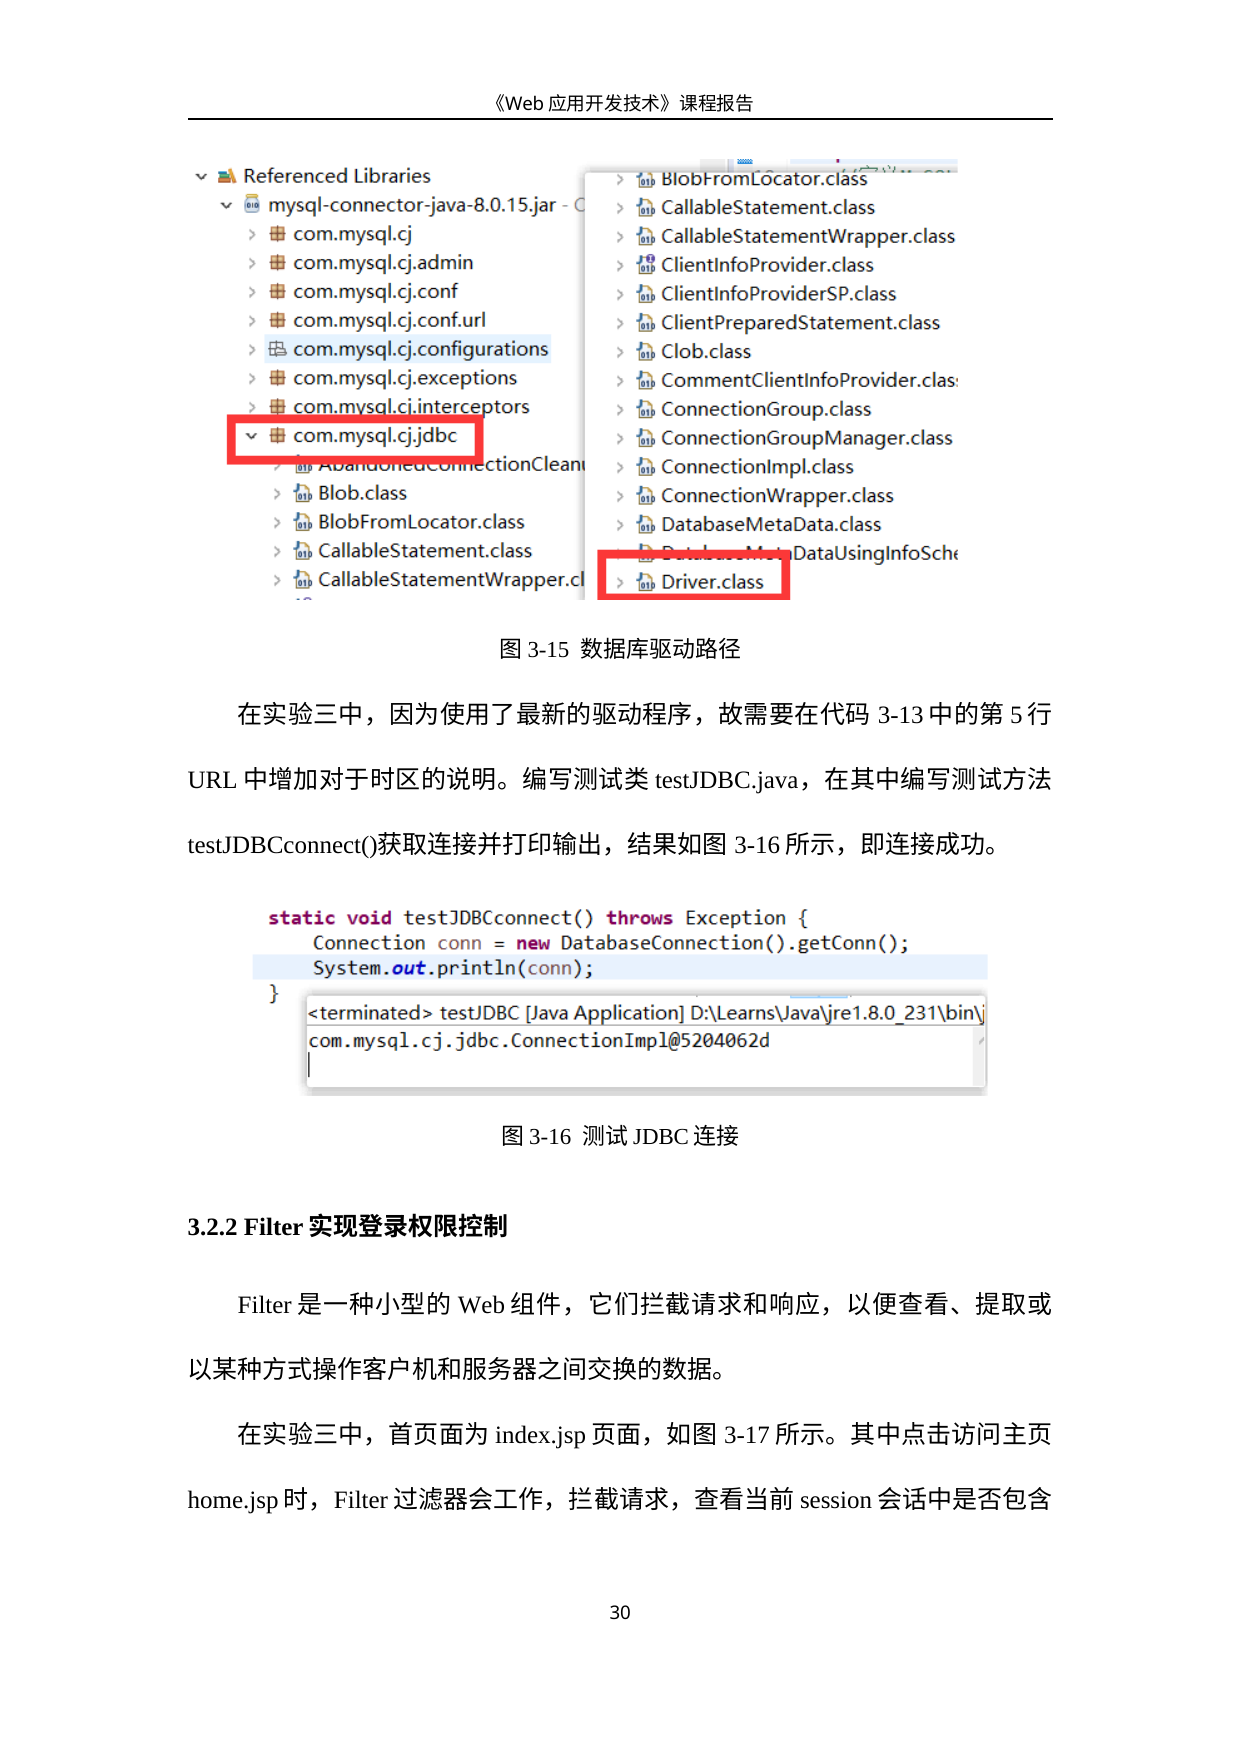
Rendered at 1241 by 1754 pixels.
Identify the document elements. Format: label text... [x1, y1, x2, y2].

picture [187, 159, 958, 600]
text Filter是一种小型的Web组件，它们拦截请求和响应，以便查看、提取或以某种方式操作客户机和服务器之间交换的数据。 [187, 1270, 1053, 1400]
picture [252, 907, 988, 1096]
subtitle Filter实现登录权限控制 [187, 1192, 1053, 1257]
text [187, 1400, 1053, 1530]
